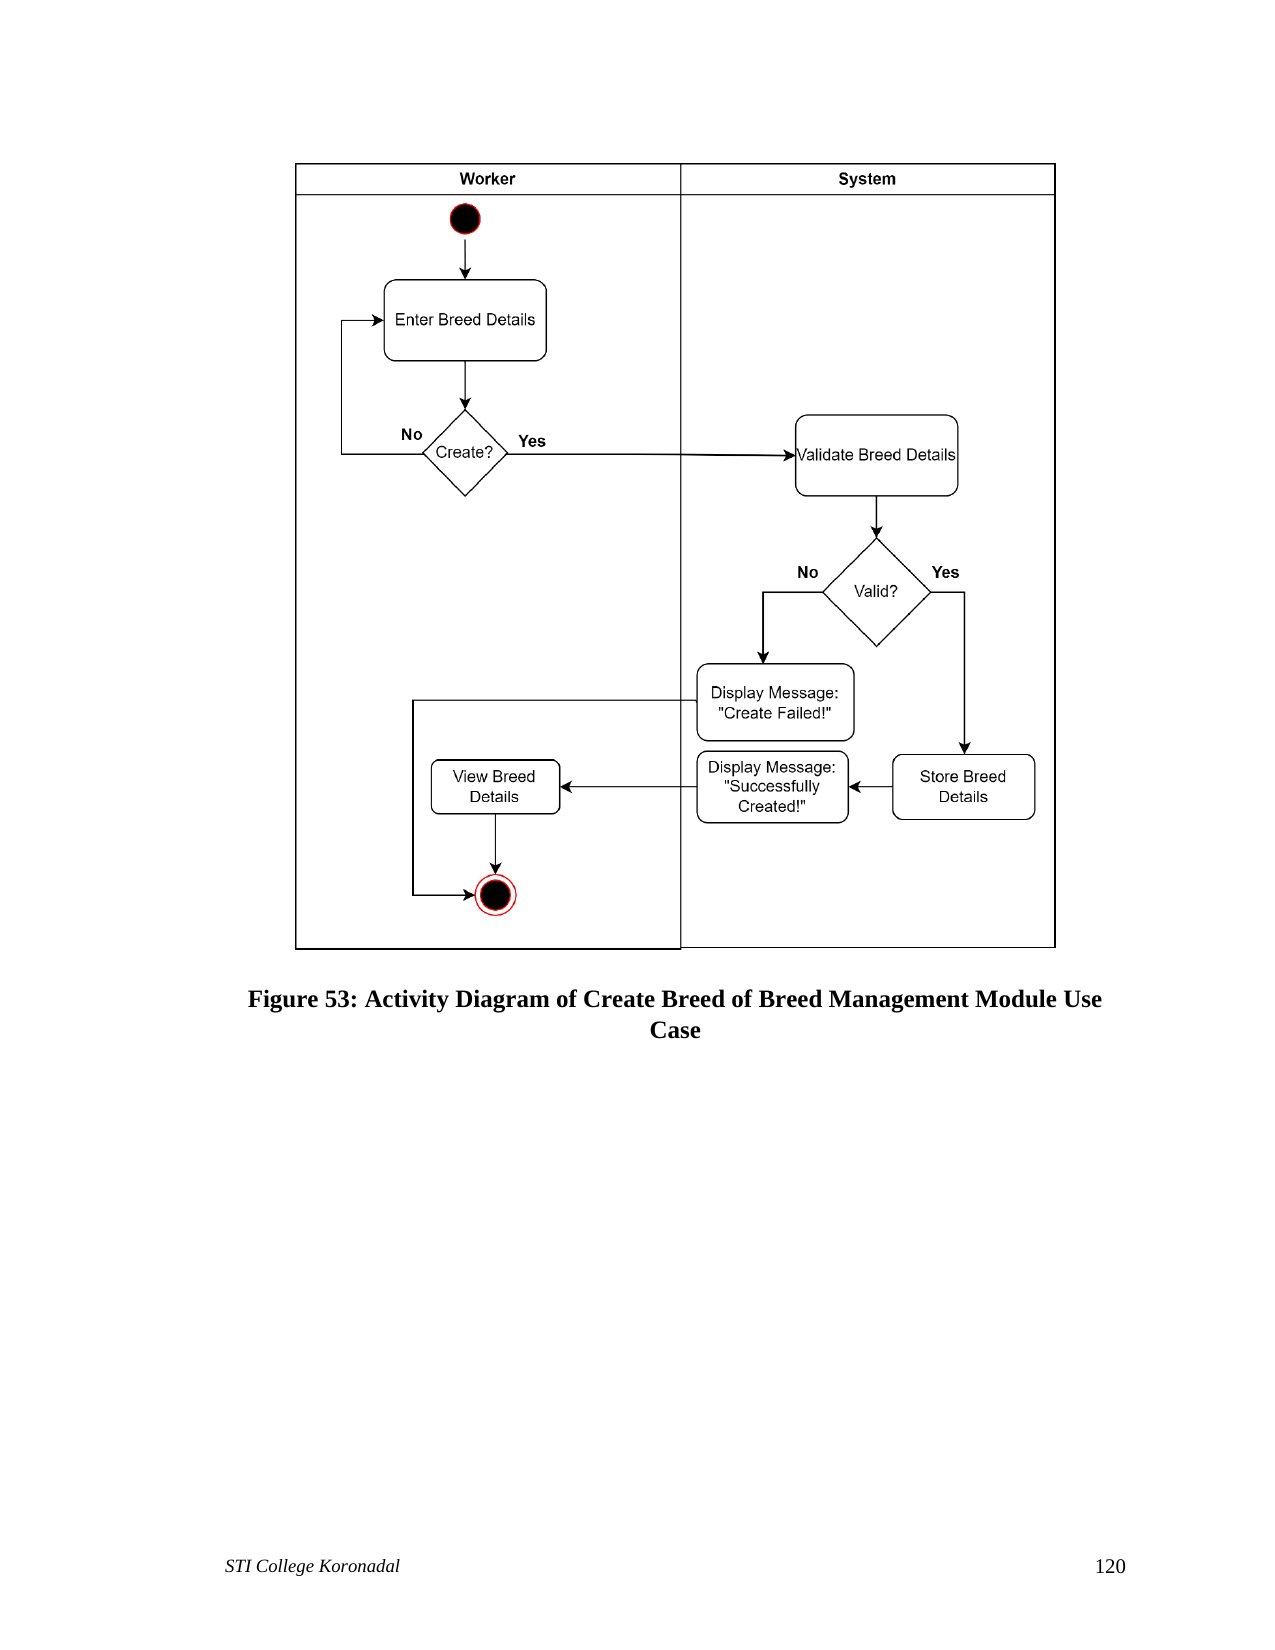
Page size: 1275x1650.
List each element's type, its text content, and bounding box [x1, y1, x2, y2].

text Figure 53: Activity Diagram of Create Breed of Breed Management Module Use Case [225, 984, 1125, 1043]
picture [281, 150, 1069, 963]
